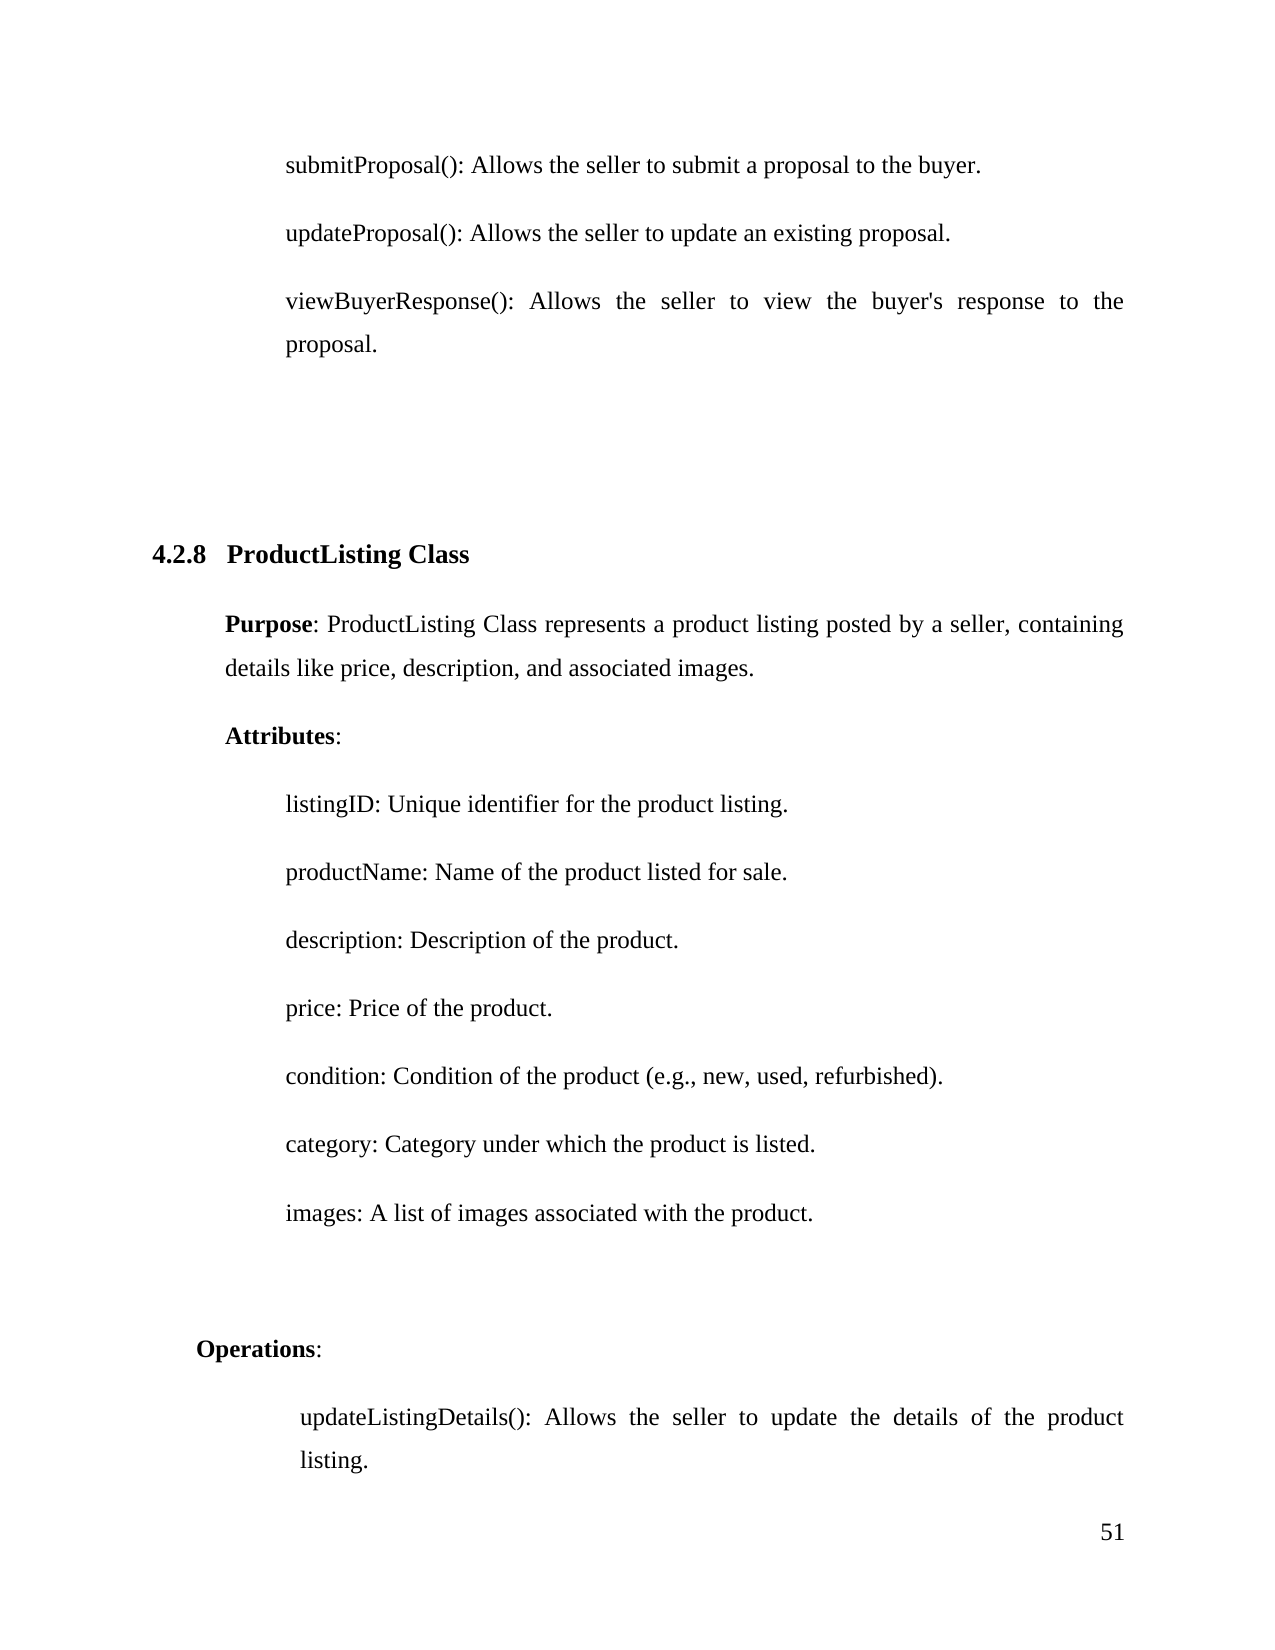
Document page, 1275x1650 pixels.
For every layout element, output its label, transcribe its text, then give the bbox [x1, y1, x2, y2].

text updateListingDetails(): Allows the seller to update the details of the product listing. [300, 1402, 1125, 1474]
text viewBuyerResponse(): Allows the seller to view the buyer's response to the proposal. [285, 286, 1125, 358]
text price: Price of the product. [285, 993, 1125, 1022]
text category: Category under which the product is listed. [285, 1129, 1125, 1158]
text updateProposal(): Allows the seller to update an existing proposal. [285, 218, 1125, 247]
text Attributes: [225, 721, 1125, 749]
text Operations: [196, 1334, 1125, 1363]
text condition: Condition of the product (e.g., new, used, refurbished). [285, 1061, 1125, 1090]
text listingID: Unique identifier for the product listing. [285, 789, 1125, 818]
text Purpose: ProductListing Class represents a product listing posted by a seller, containing details like price, description, and associated images. [225, 609, 1125, 681]
text submitProposal(): Allows the seller to submit a proposal to the buyer. [285, 150, 1125, 179]
text description: Description of the product. [285, 925, 1125, 954]
text productName: Name of the product listed for sale. [285, 857, 1125, 886]
text images: A list of images associated with the product. [285, 1198, 1125, 1226]
subtitle 4.2.8 ProductListing Class [152, 538, 1125, 569]
